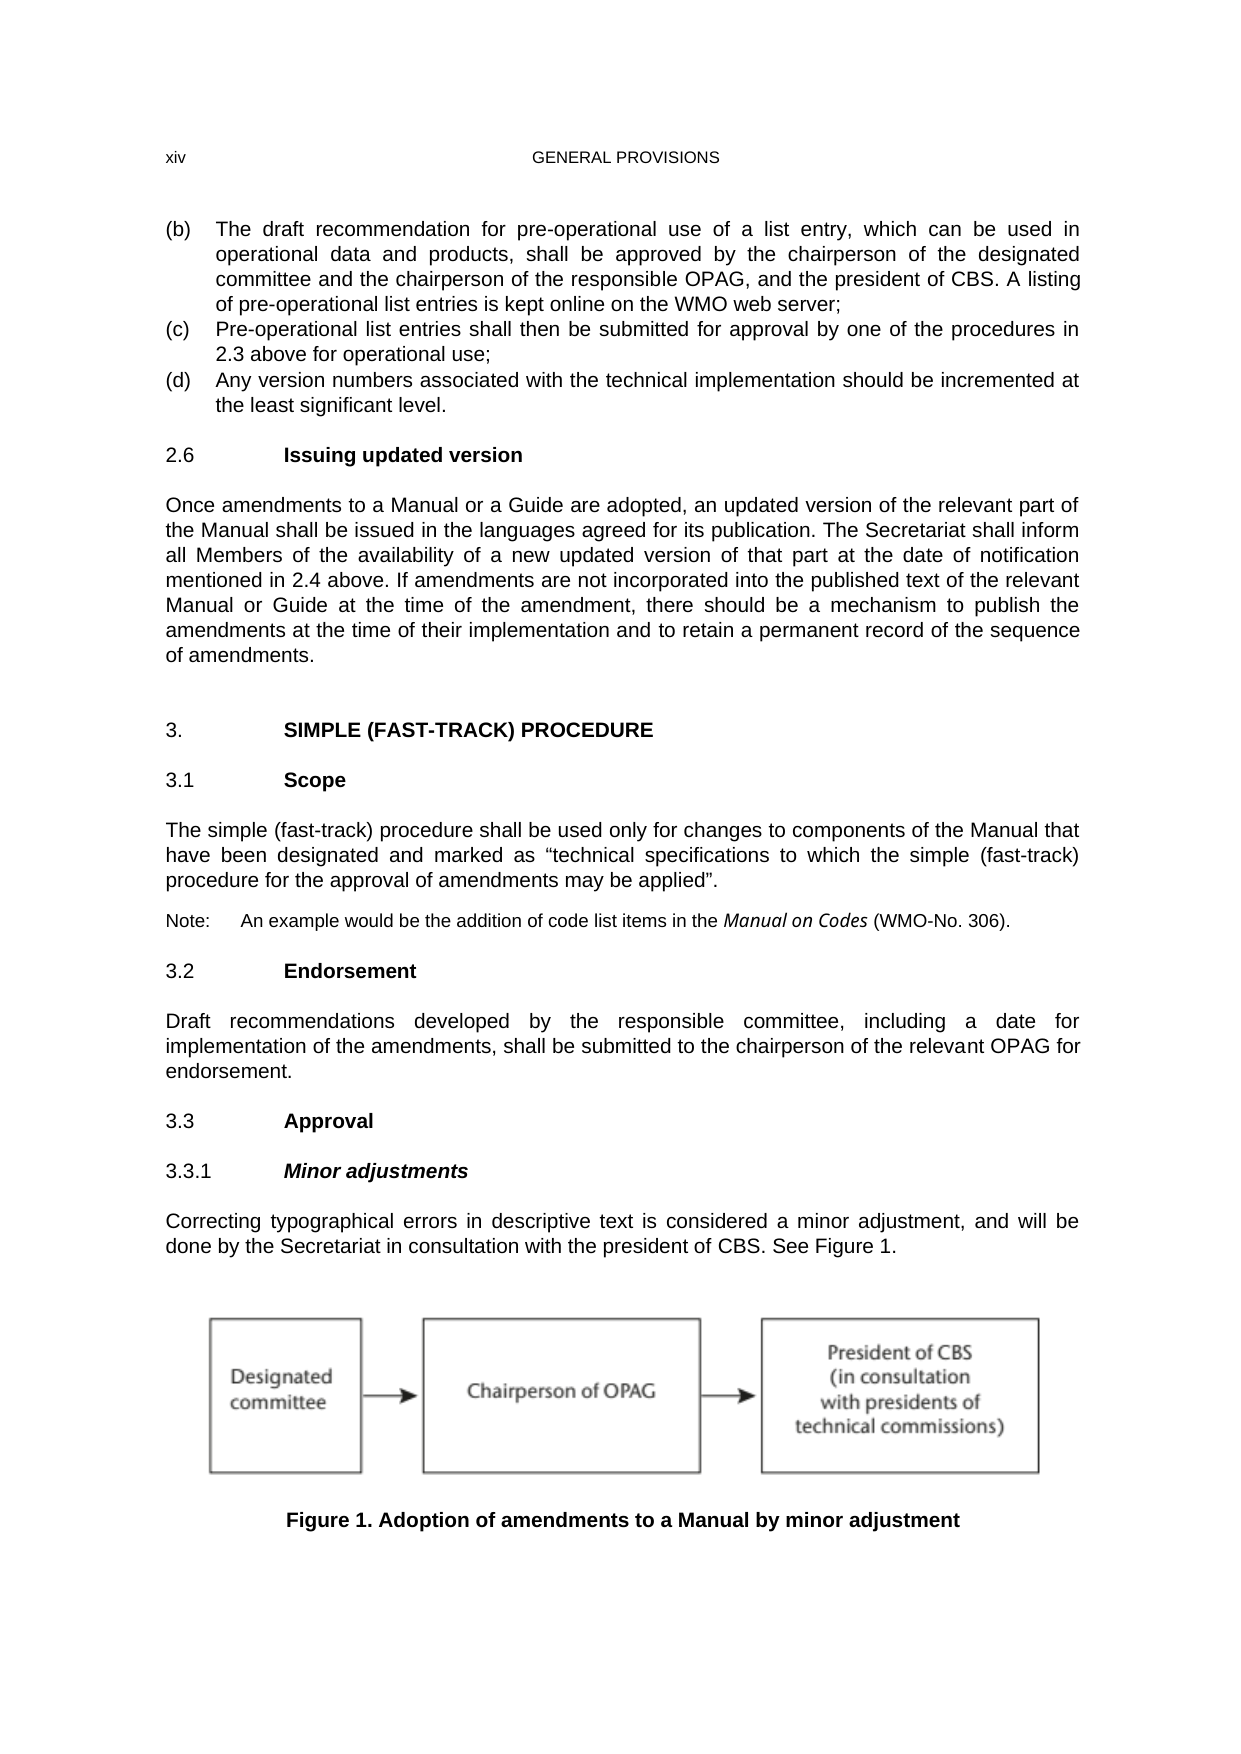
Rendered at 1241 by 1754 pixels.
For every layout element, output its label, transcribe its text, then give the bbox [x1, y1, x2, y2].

text (b) The draft recommendation for pre-operational use of a list entry, which can be used in operational data and products, shall be approved by the chairperson of the designated committee and the chairperson of the responsible OPAG, and the president of CBS. A listing of pre-operational list entries is kept online on the WMO web server; [165, 217, 1081, 317]
text 2.6 Issuing updated version [165, 442, 1081, 467]
text 3.3.1 Minor adjustments [165, 1157, 1081, 1182]
text 3.2 Endorsement [165, 957, 1081, 982]
text Figure 1. Adoption of amendments to a Manual by minor adjustment [165, 1507, 1081, 1532]
text 3. Simple (fast-track) procedure [165, 717, 1081, 742]
text (d) Any version numbers associated with the technical implementation should be incremented at the least significant level. [165, 367, 1081, 417]
text Note: An example would be the addition of code list items in the Manual on Codes (WMO-No. 306). [165, 909, 1081, 932]
text 3.1 Scope [165, 767, 1081, 792]
text Correcting typographical errors in descriptive text is considered a minor adjustment, and will be done by the Secretariat in consultation with the president of CBS. See Figure 1. [165, 1207, 1081, 1257]
text Draft recommendations developed by the responsible committee, including a date for implementation of the amendments, shall be submitted to the chairperson of the relevant OPAG for endorsement. [165, 1007, 1081, 1082]
text The simple (fast-track) procedure shall be used only for changes to components of the Manual that have been designated and marked as “technical specifications to which the simple (fast-track) procedure for the approval of amendments may be applied”. [165, 817, 1081, 892]
text Once amendments to a Manual or a Guide are adopted, an updated version of the relevant part of the Manual shall be issued in the languages agreed for its publication. The Secretariat shall inform all Members of the availability of a new updated version of that part at the date of notification mentioned in 2.4 above. If amendments are not incorporated into the published text of the relevant Manual or Guide at the time of the amendment, there should be a mechanism to publish the amendments at the time of their implementation and to retain a permanent record of the sequence of amendments. [165, 492, 1081, 667]
text 3.3 Approval [165, 1107, 1081, 1132]
text (c) Pre-operational list entries shall then be submitted for approval by one of the procedures in 2.3 above for operational use; [165, 317, 1081, 367]
